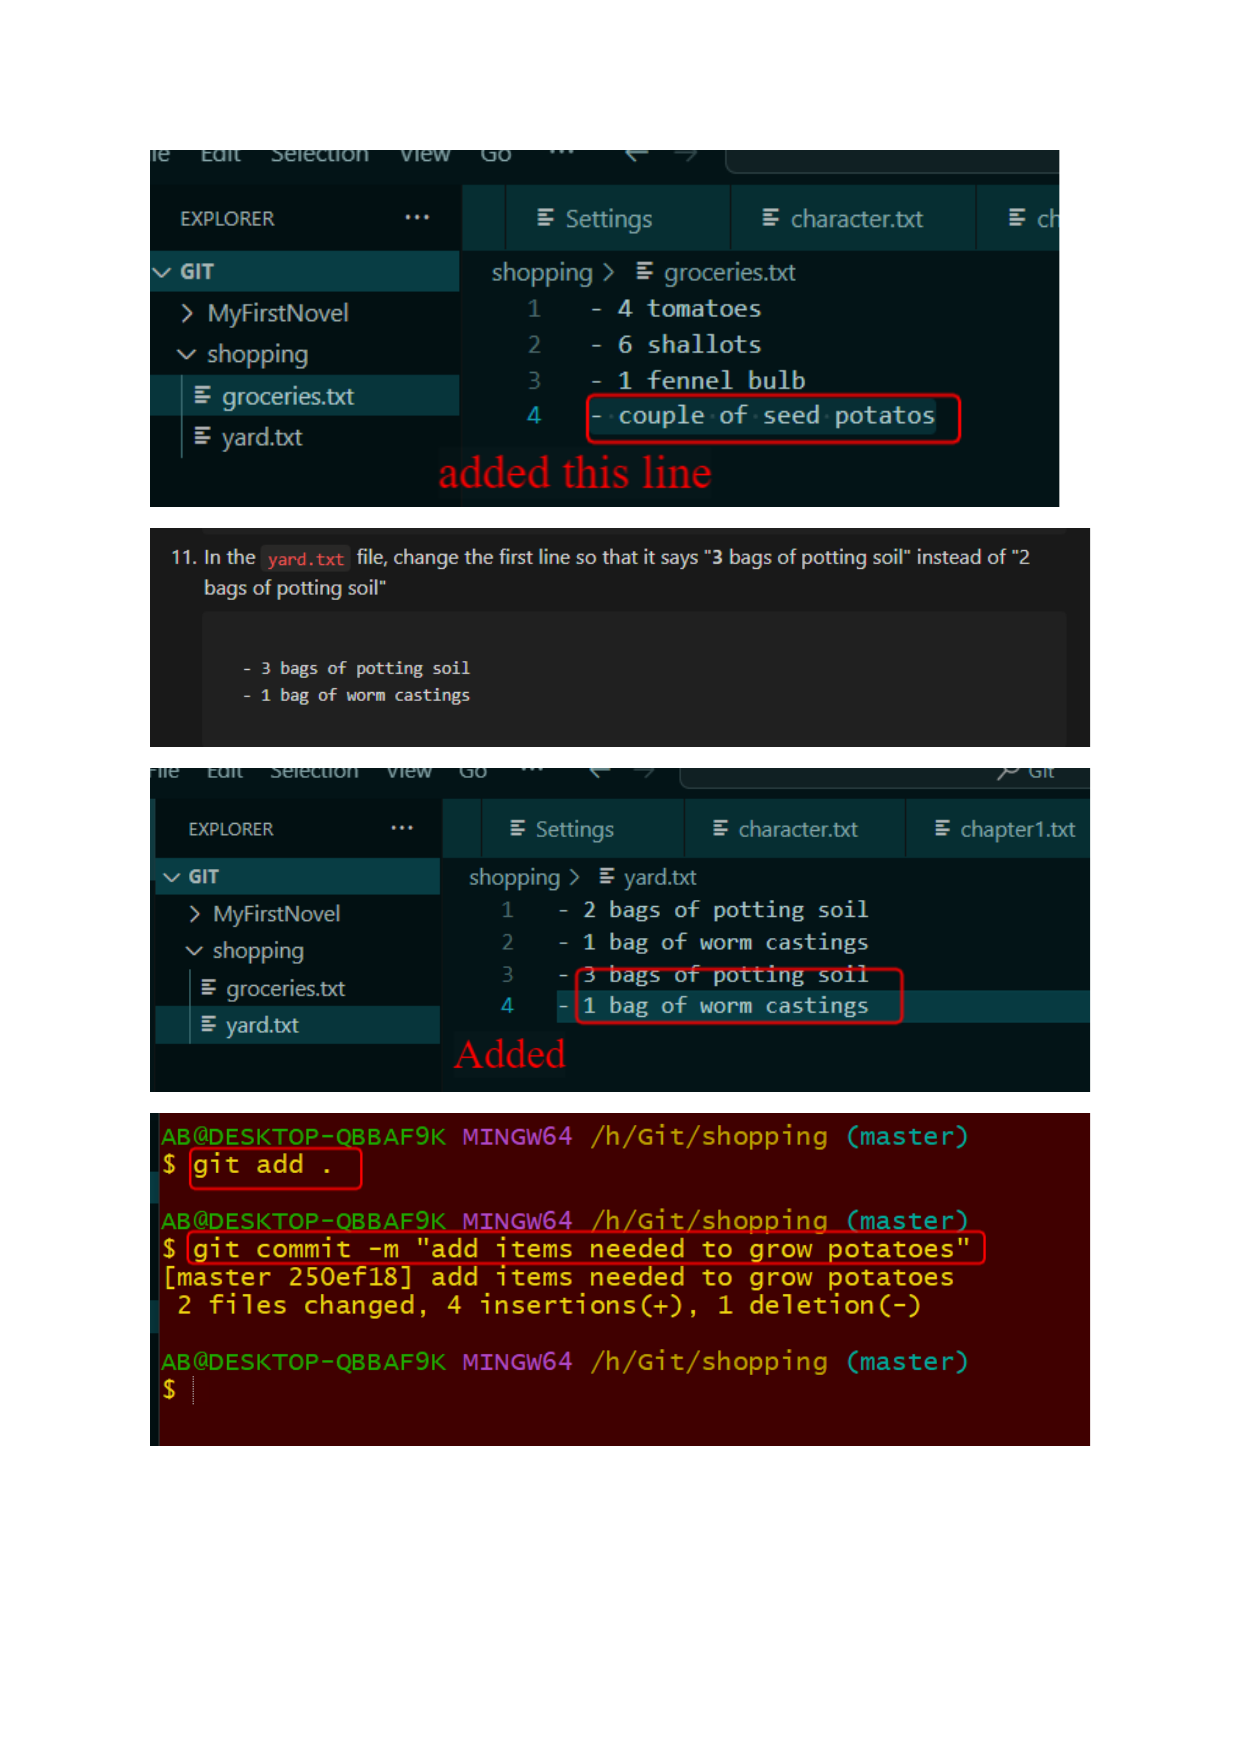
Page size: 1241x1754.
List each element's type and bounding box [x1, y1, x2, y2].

picture [150, 150, 1060, 507]
picture [150, 1113, 1091, 1446]
picture [150, 528, 1091, 747]
picture [150, 768, 1091, 1092]
